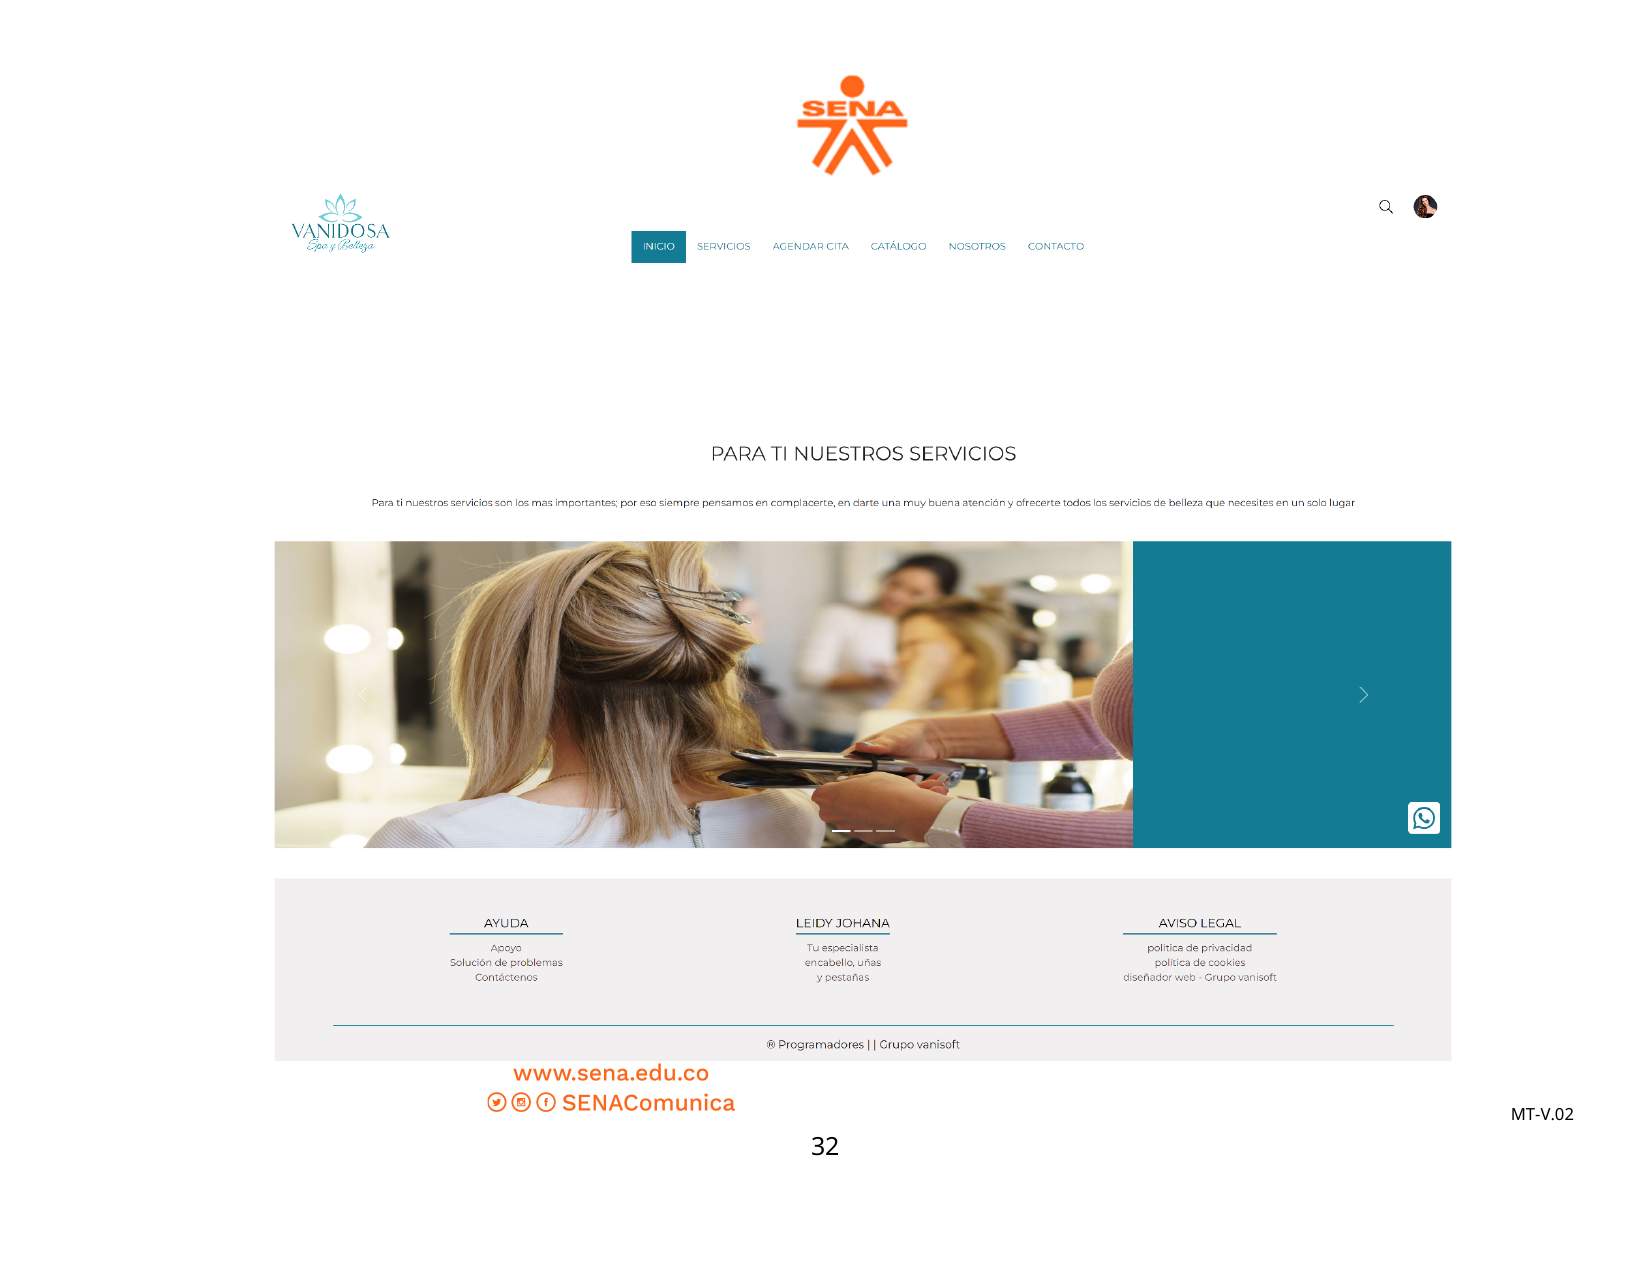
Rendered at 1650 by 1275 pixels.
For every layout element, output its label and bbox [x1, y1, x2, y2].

picture [274, 73, 1452, 1112]
